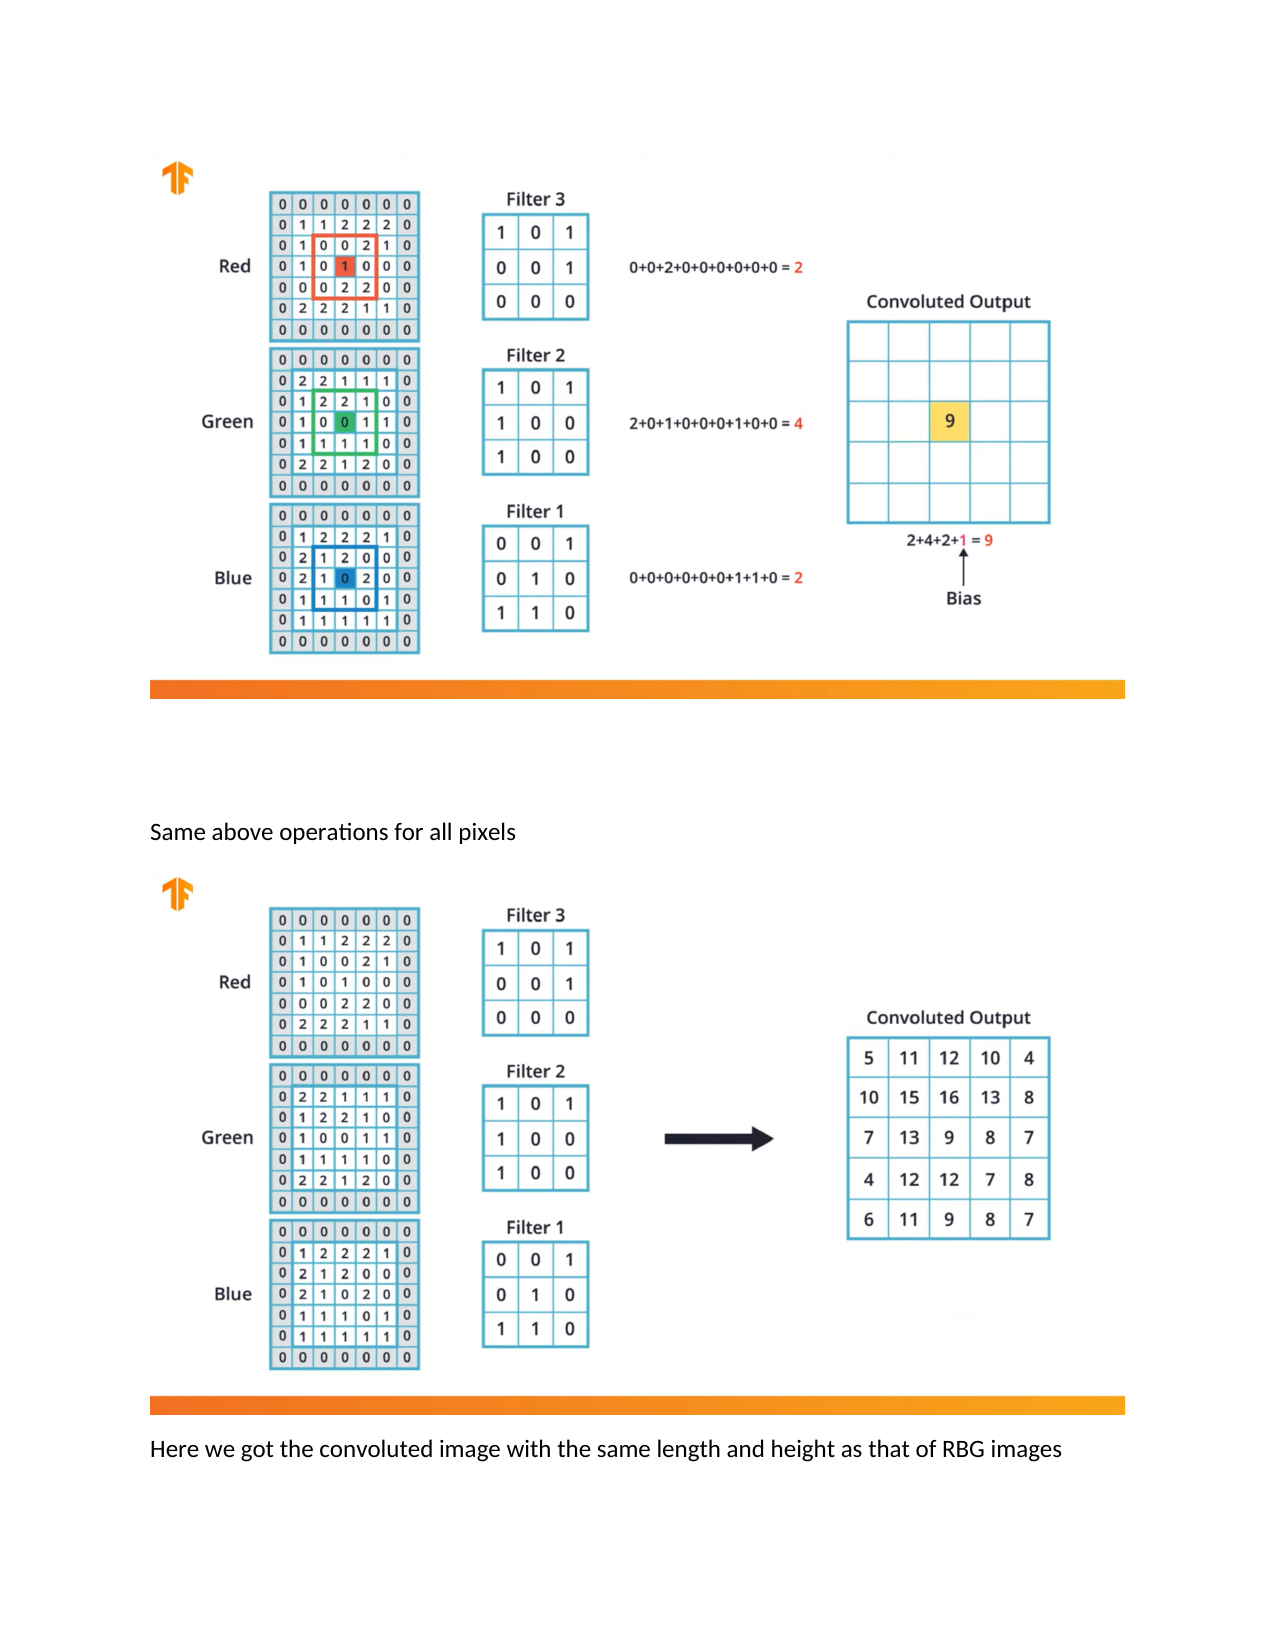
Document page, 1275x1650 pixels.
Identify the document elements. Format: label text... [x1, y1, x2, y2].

picture [150, 150, 1125, 699]
text Same above operations for all pixels [150, 816, 1125, 847]
picture [150, 866, 1125, 1415]
text Here we got the convoluted image with the same length and height as that of RBG images [150, 1433, 1125, 1464]
